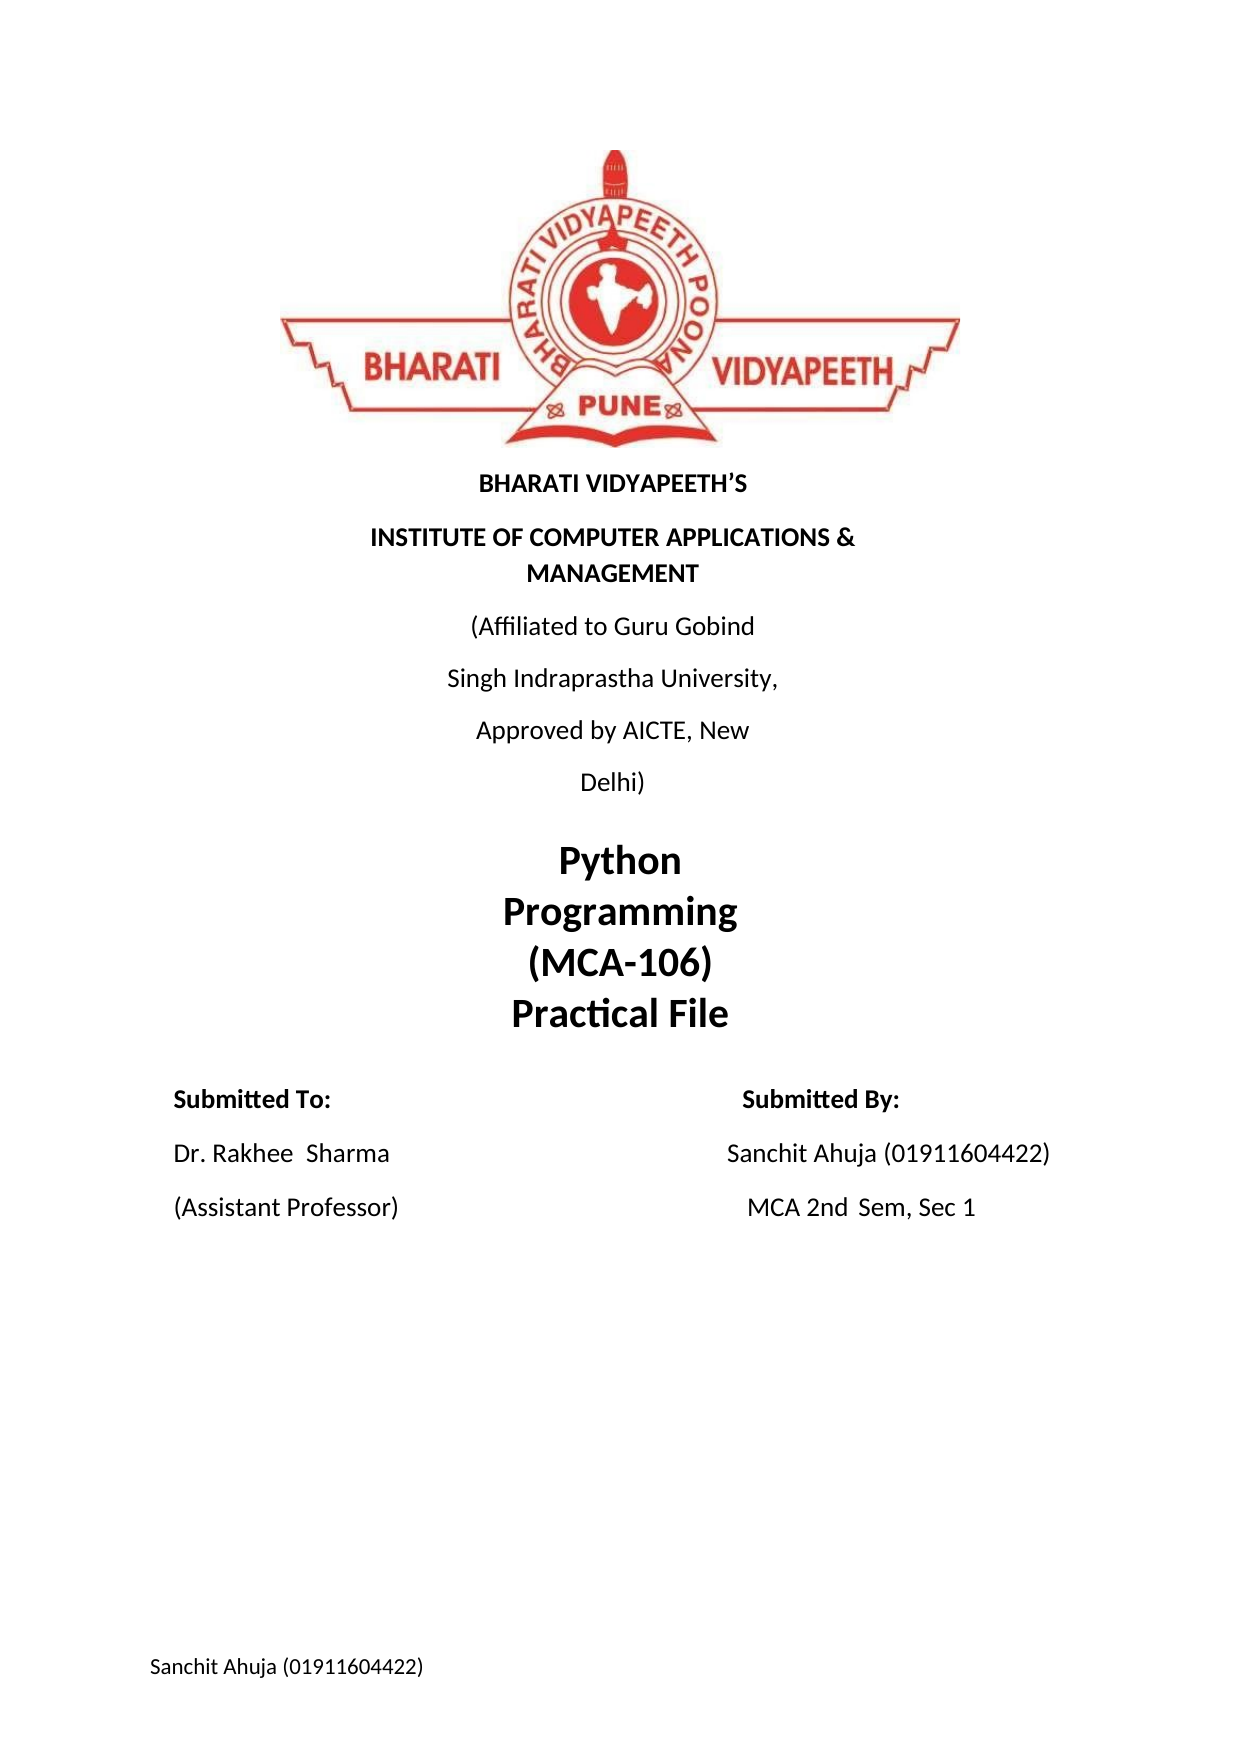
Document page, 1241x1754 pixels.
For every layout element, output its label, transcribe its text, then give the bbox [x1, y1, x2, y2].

text (Affiliated to Guru Gobind Singh Indraprastha University, Approved by AICTE, New Delhi) [443, 609, 782, 799]
text (Assistant Professor) MCA 2nd Sem, Sec 1 [173, 1190, 1090, 1223]
text Programming [150, 885, 1090, 936]
picture [280, 150, 961, 448]
text BHARATI VIDYAPEETH’S [354, 466, 871, 499]
text INSTITUTE OF COMPUTER APPLICATIONS & MANAGEMENT [354, 520, 871, 589]
text (MCA-106) [150, 936, 1090, 987]
text Python [150, 834, 1090, 885]
text Submitted To: Submitted By: [173, 1082, 1090, 1115]
text Practical File [150, 987, 1090, 1038]
text Dr. Rakhee Sharma Sanchit Ahuja (01911604422) [173, 1136, 1090, 1169]
